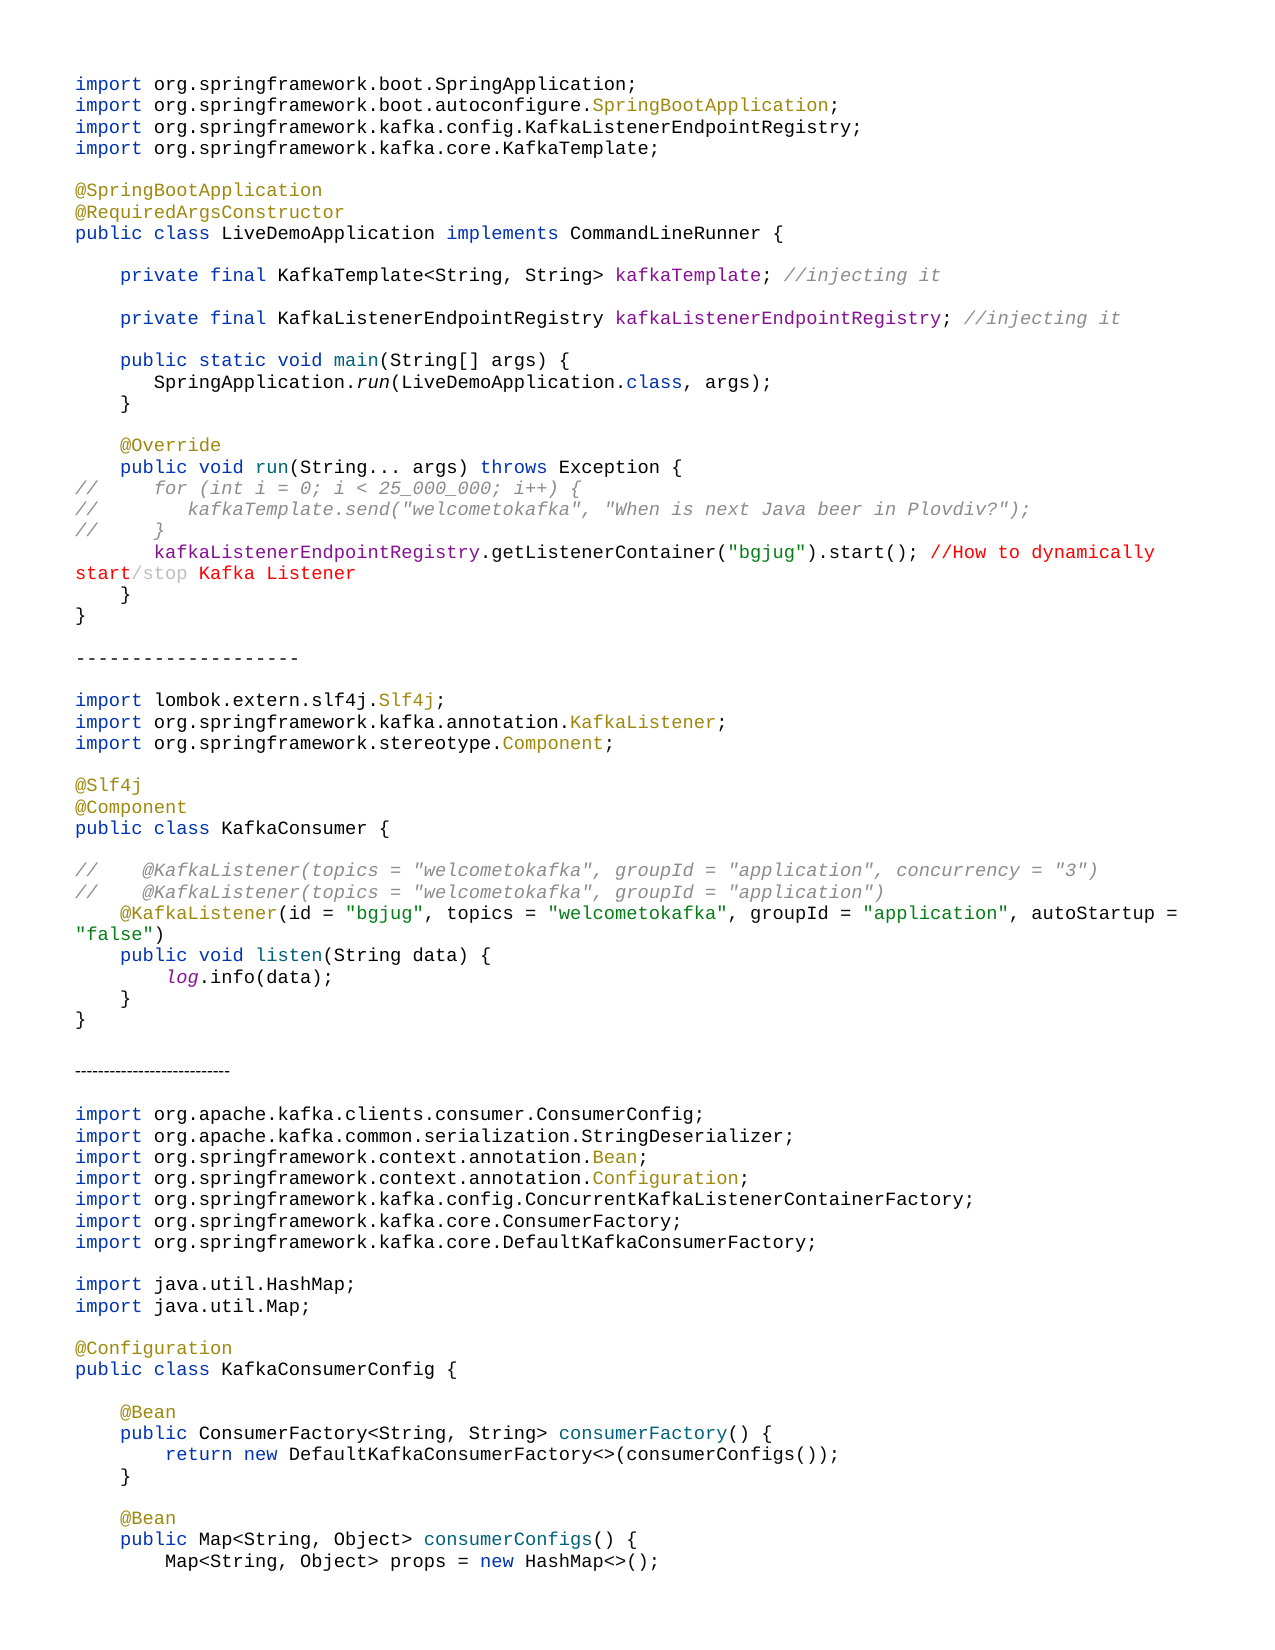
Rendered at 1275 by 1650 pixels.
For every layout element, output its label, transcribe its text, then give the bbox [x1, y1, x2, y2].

text -------------------- [75, 649, 1200, 670]
text --------------------------- [75, 1059, 1200, 1082]
text import lombok.extern.slf4j.Slf4j; import org.springframework.kafka.annotation.KafkaListener; import org.springframework.stereotype.Component; @Slf4j @Component public class KafkaConsumer { // @KafkaListener(topics = "welcometokafka", groupId = "application", concurrency = "3") // @KafkaListener(topics = "welcometokafka", groupId = "application") @KafkaListener(id = "bgjug", topics = "welcometokafka", groupId = "application", autoStartup = "false") public void listen(String data) { log.info(data); } } [75, 691, 1200, 1031]
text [75, 1105, 1200, 1573]
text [75, 75, 1200, 627]
